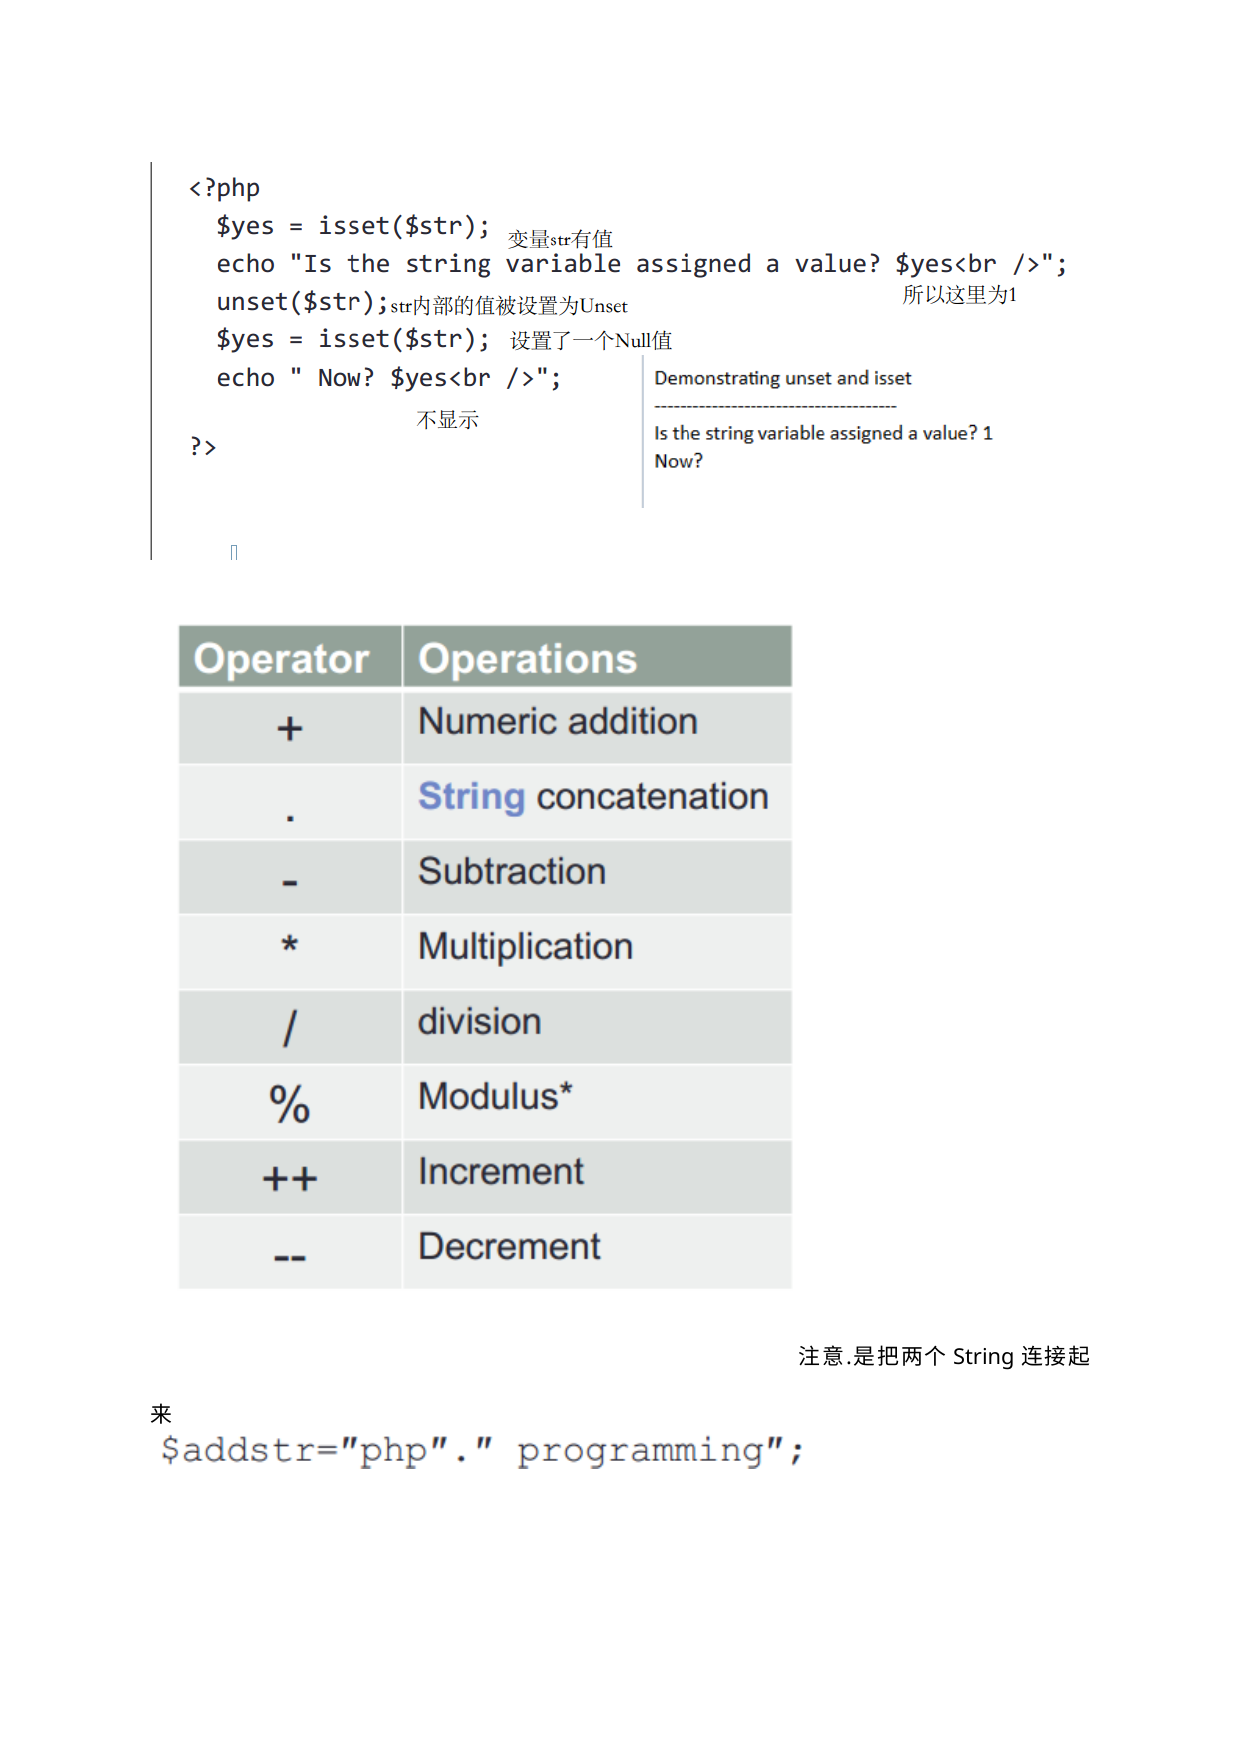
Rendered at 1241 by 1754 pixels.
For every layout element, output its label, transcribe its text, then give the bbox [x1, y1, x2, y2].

picture [150, 162, 1091, 560]
picture [150, 584, 799, 1364]
picture [150, 1429, 827, 1469]
